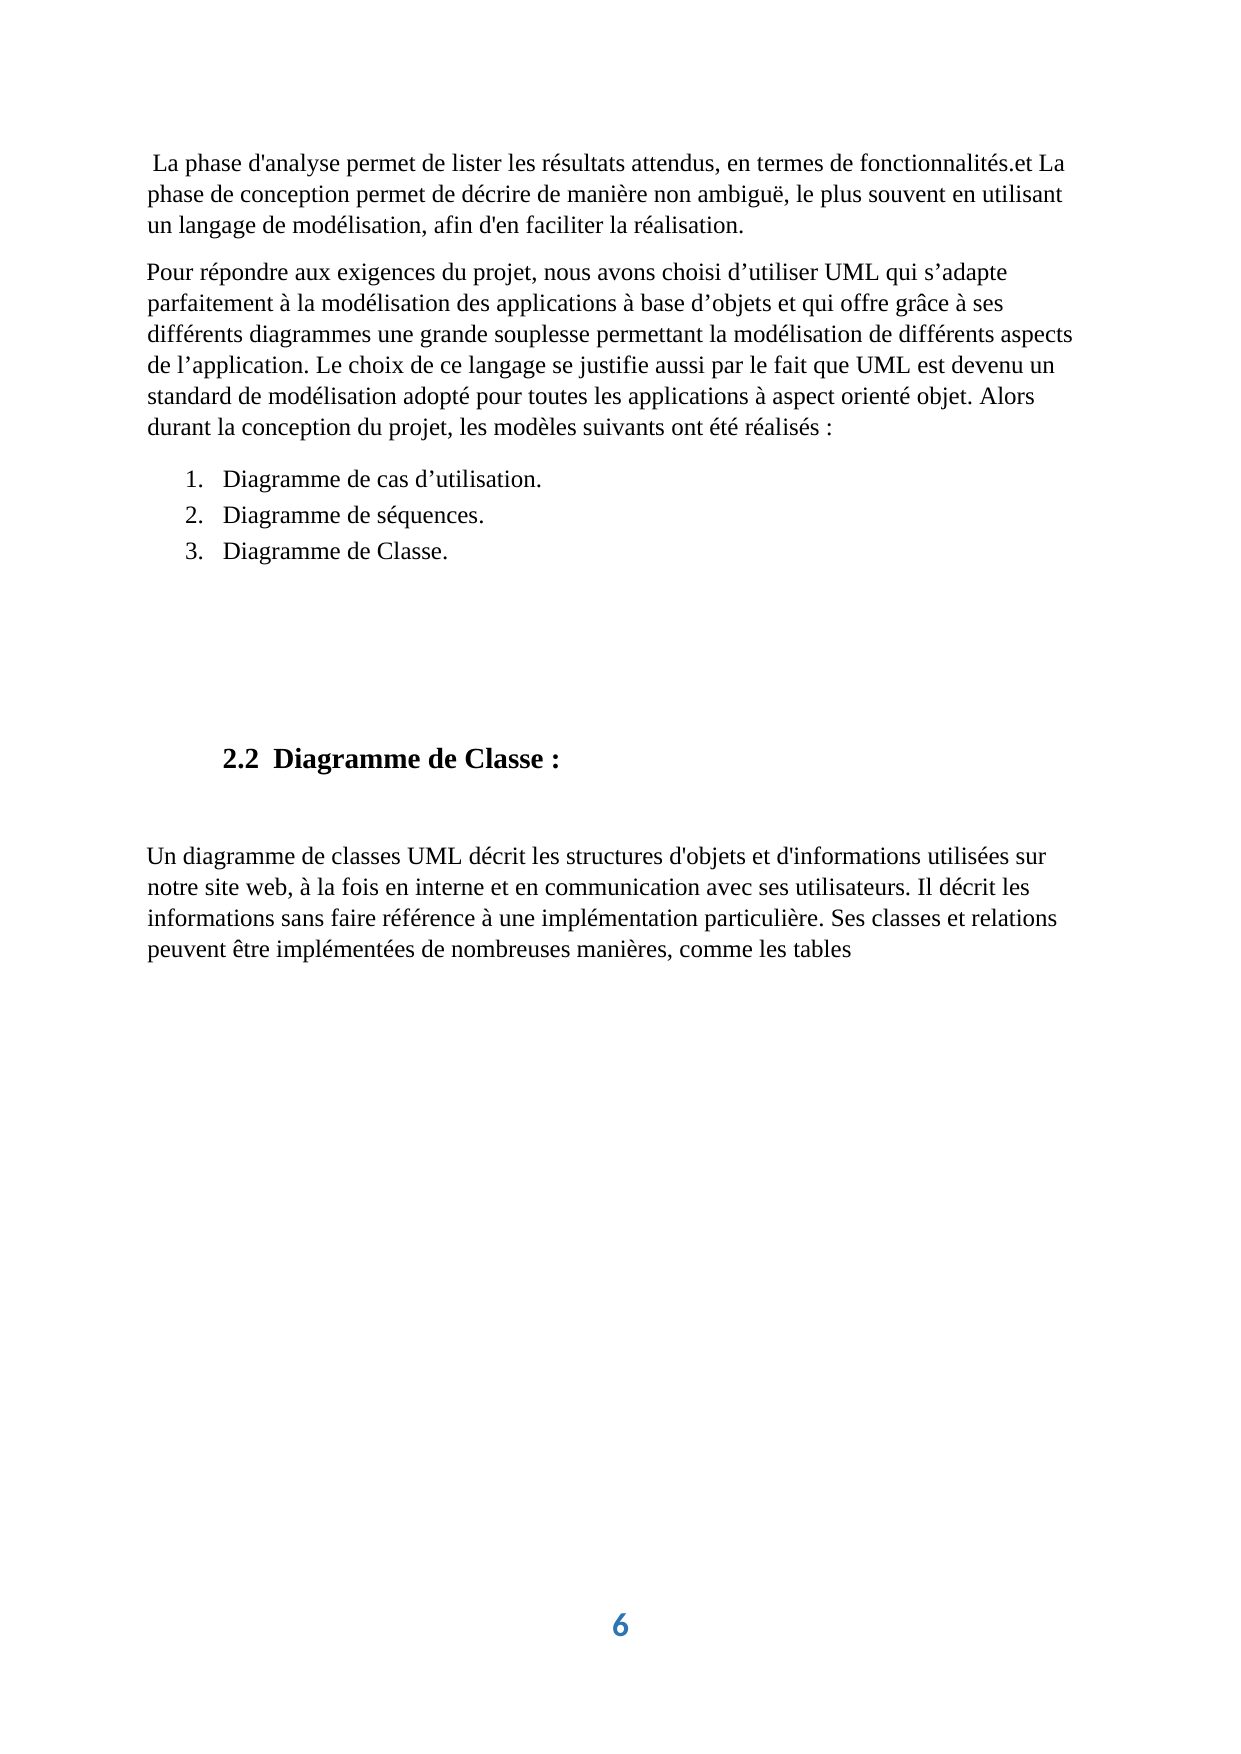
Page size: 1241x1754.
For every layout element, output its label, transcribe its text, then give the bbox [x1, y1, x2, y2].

list Diagramme de séquences. [185, 500, 1093, 529]
list Diagramme de Classe : [222, 742, 1102, 775]
list Diagramme de Classe. [185, 536, 1093, 565]
list Diagramme de cas d’utilisation. [185, 464, 1093, 493]
text Pour répondre aux exigences du projet, nous avons choisi d’utiliser UML qui s’adapte parfaitement à la modélisation des applications à base d’objets et qui offre grâce à ses différents diagrammes une grande souplesse permettant la modélisation de différents aspects de l’application. Le choix de ce langage se justifie aussi par le fait que UML est devenu un standard de modélisation adopté pour toutes les applications à aspect orienté objet. Alors durant la conception du projet, les modèles suivants ont été réalisés : [146, 257, 1093, 441]
text La phase d'analyse permet de lister les résultats attendus, en termes de fonctionnalités.et La phase de conception permet de décrire de manière non ambiguë, le plus souvent en utilisant un langage de modélisation, afin d'en faciliter la réalisation. [146, 148, 1093, 238]
text Un diagramme de classes UML décrit les structures d'objets et d'informations utilisées sur notre site web, à la fois en interne et en communication avec ses utilisateurs. Il décrit les informations sans faire référence à une implémentation particulière. Ses classes et relations peuvent être implémentées de nombreuses manières, comme les tables [146, 841, 1093, 963]
